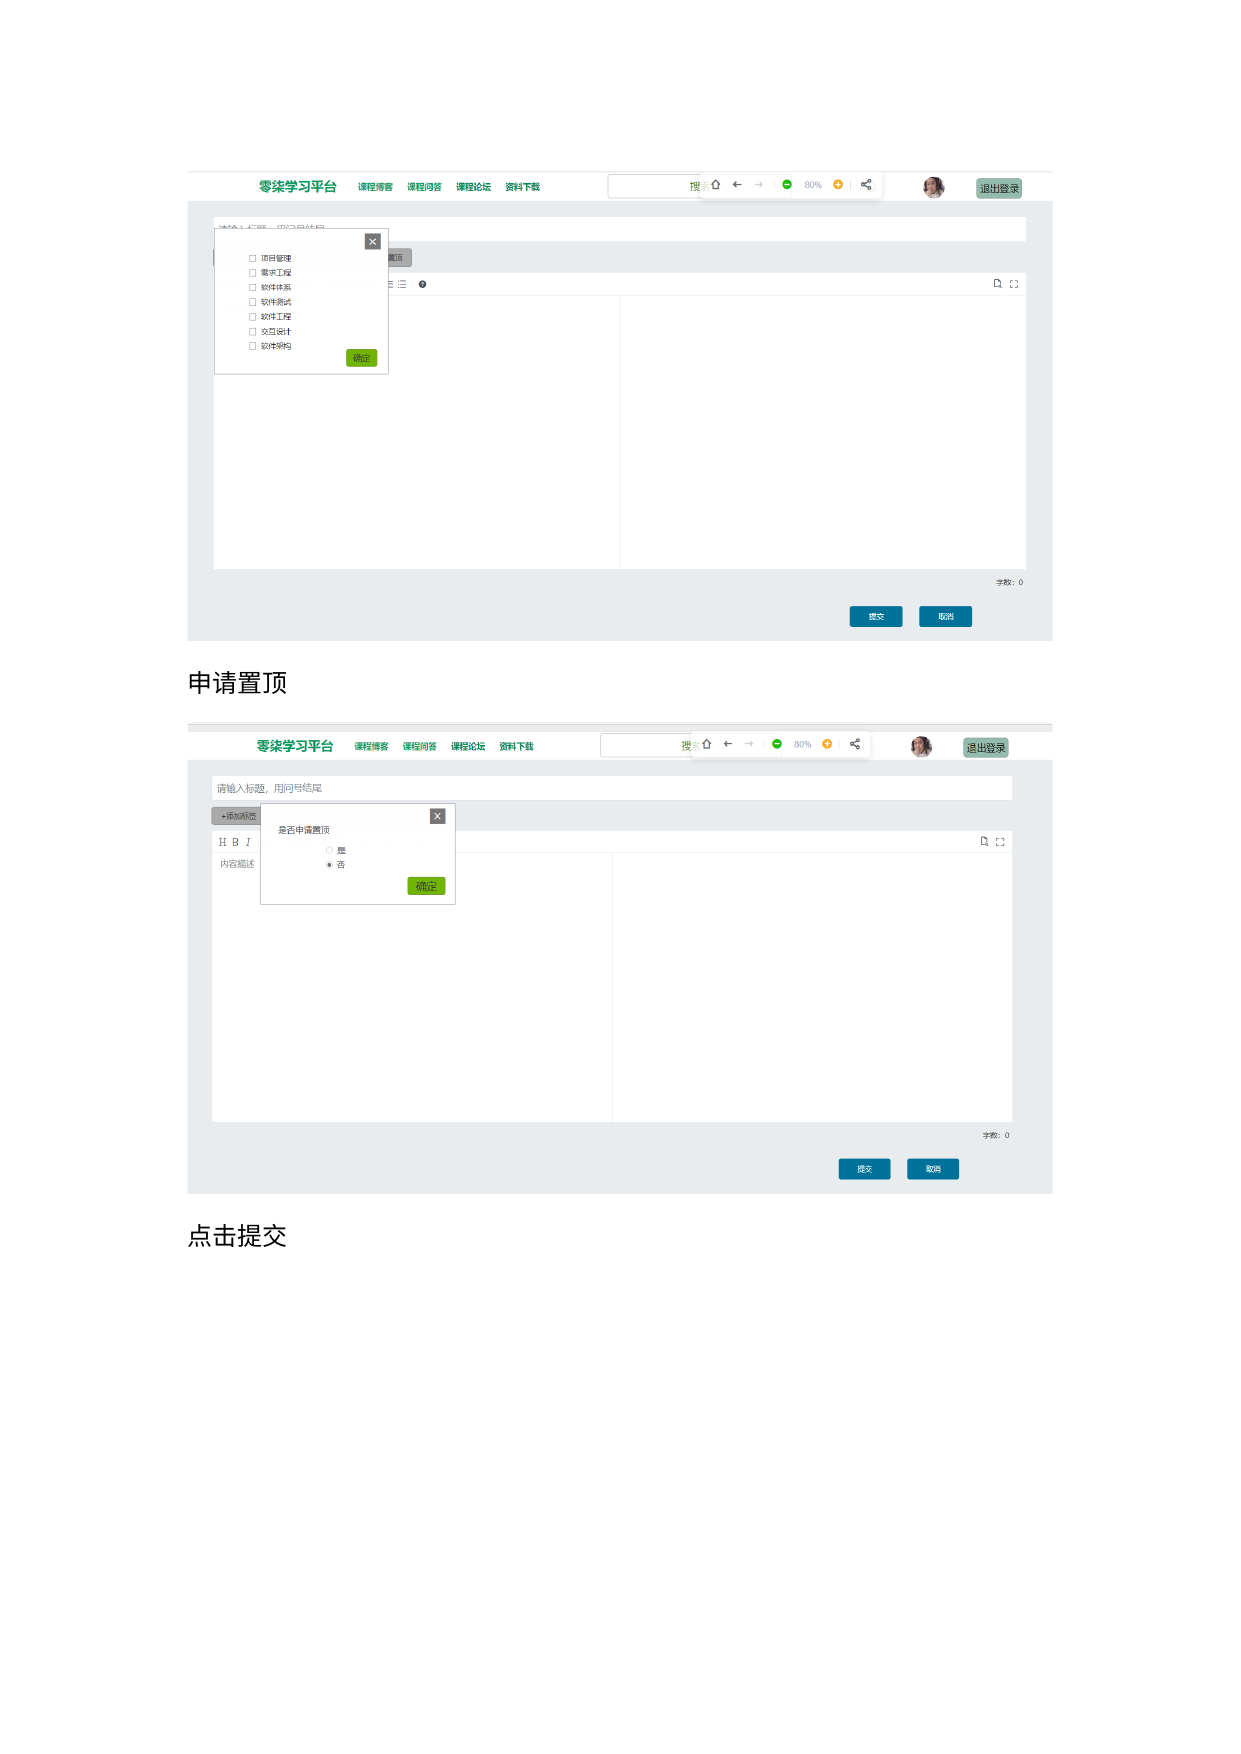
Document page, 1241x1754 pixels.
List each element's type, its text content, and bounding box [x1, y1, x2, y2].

picture [187, 171, 1053, 641]
picture [187, 722, 1053, 1194]
text 申请置顶 [187, 649, 1053, 714]
text 点击提交 [187, 1202, 1053, 1267]
